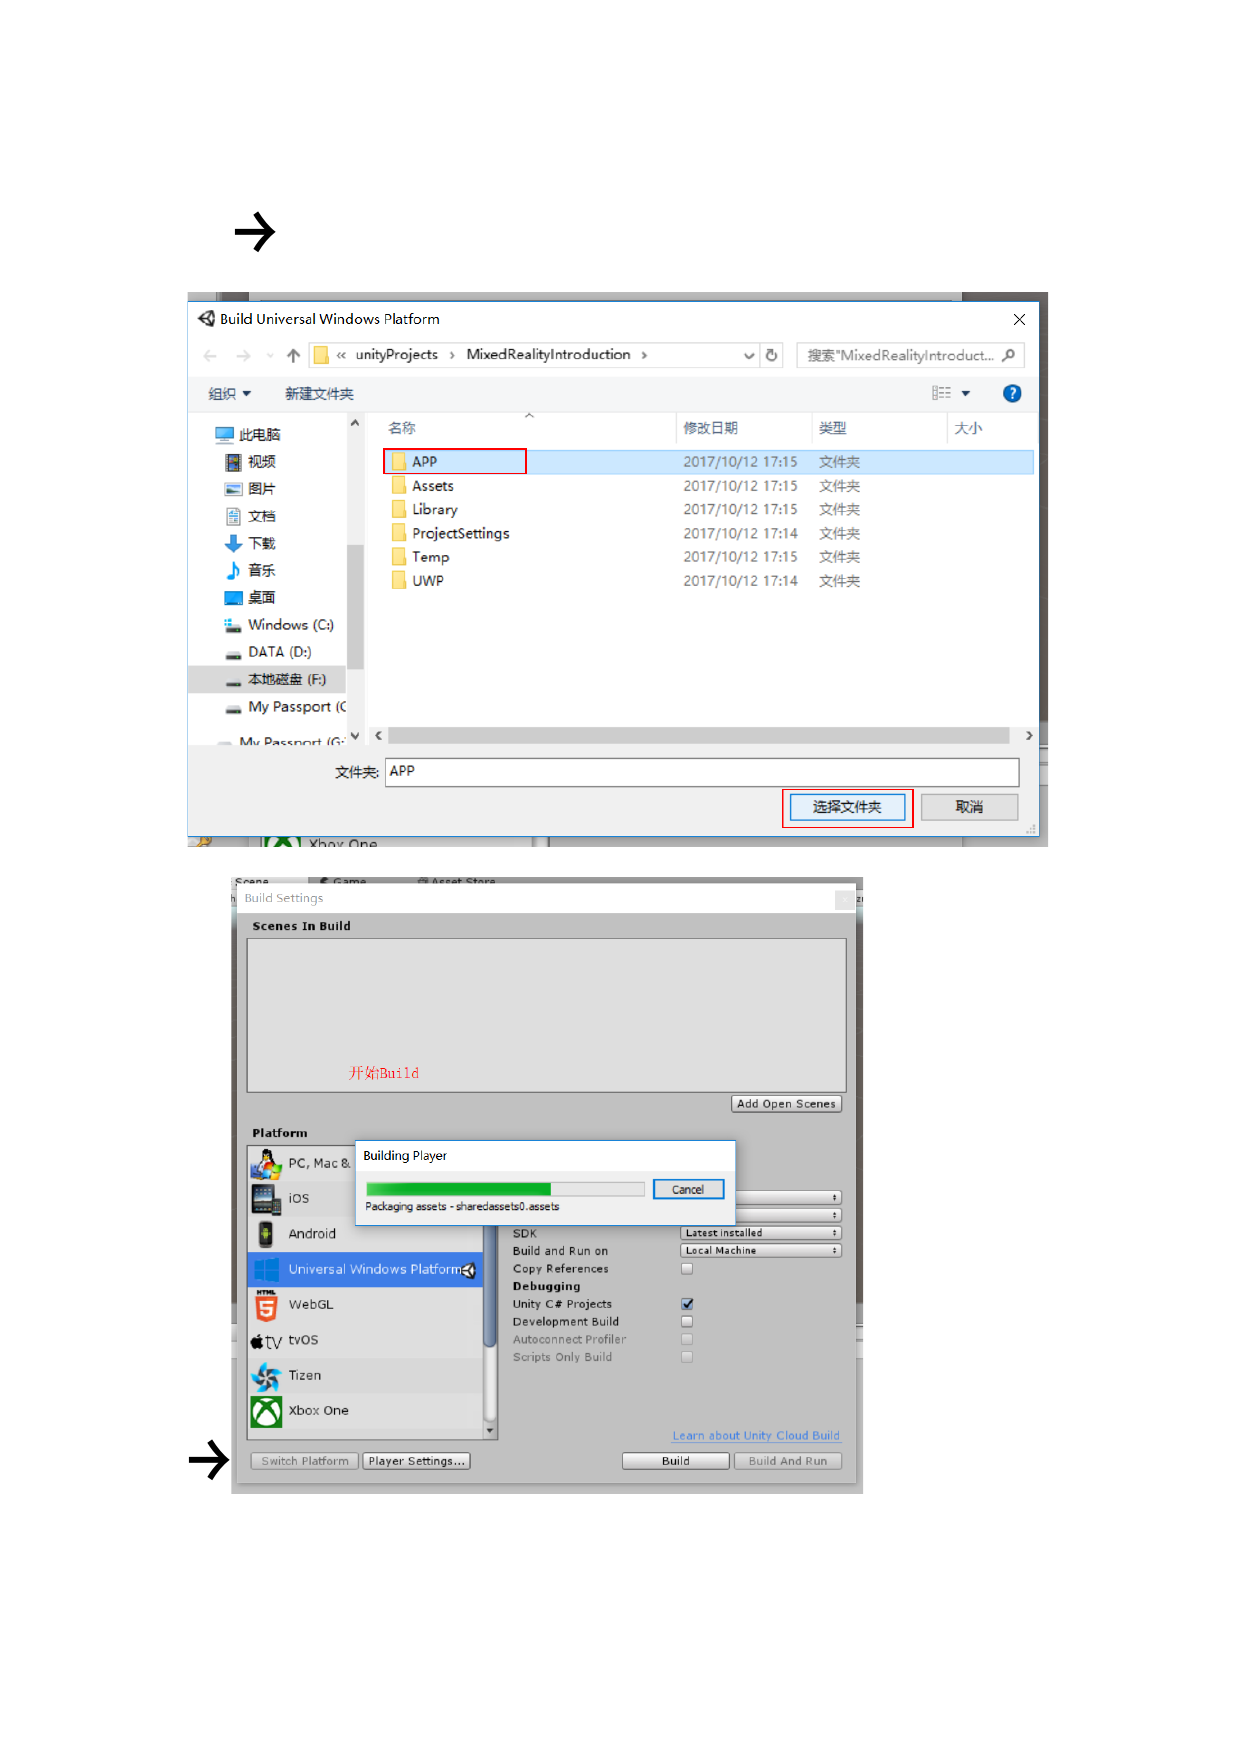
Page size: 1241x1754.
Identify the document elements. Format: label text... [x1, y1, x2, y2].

picture [187, 292, 1049, 847]
picture [231, 877, 864, 1494]
